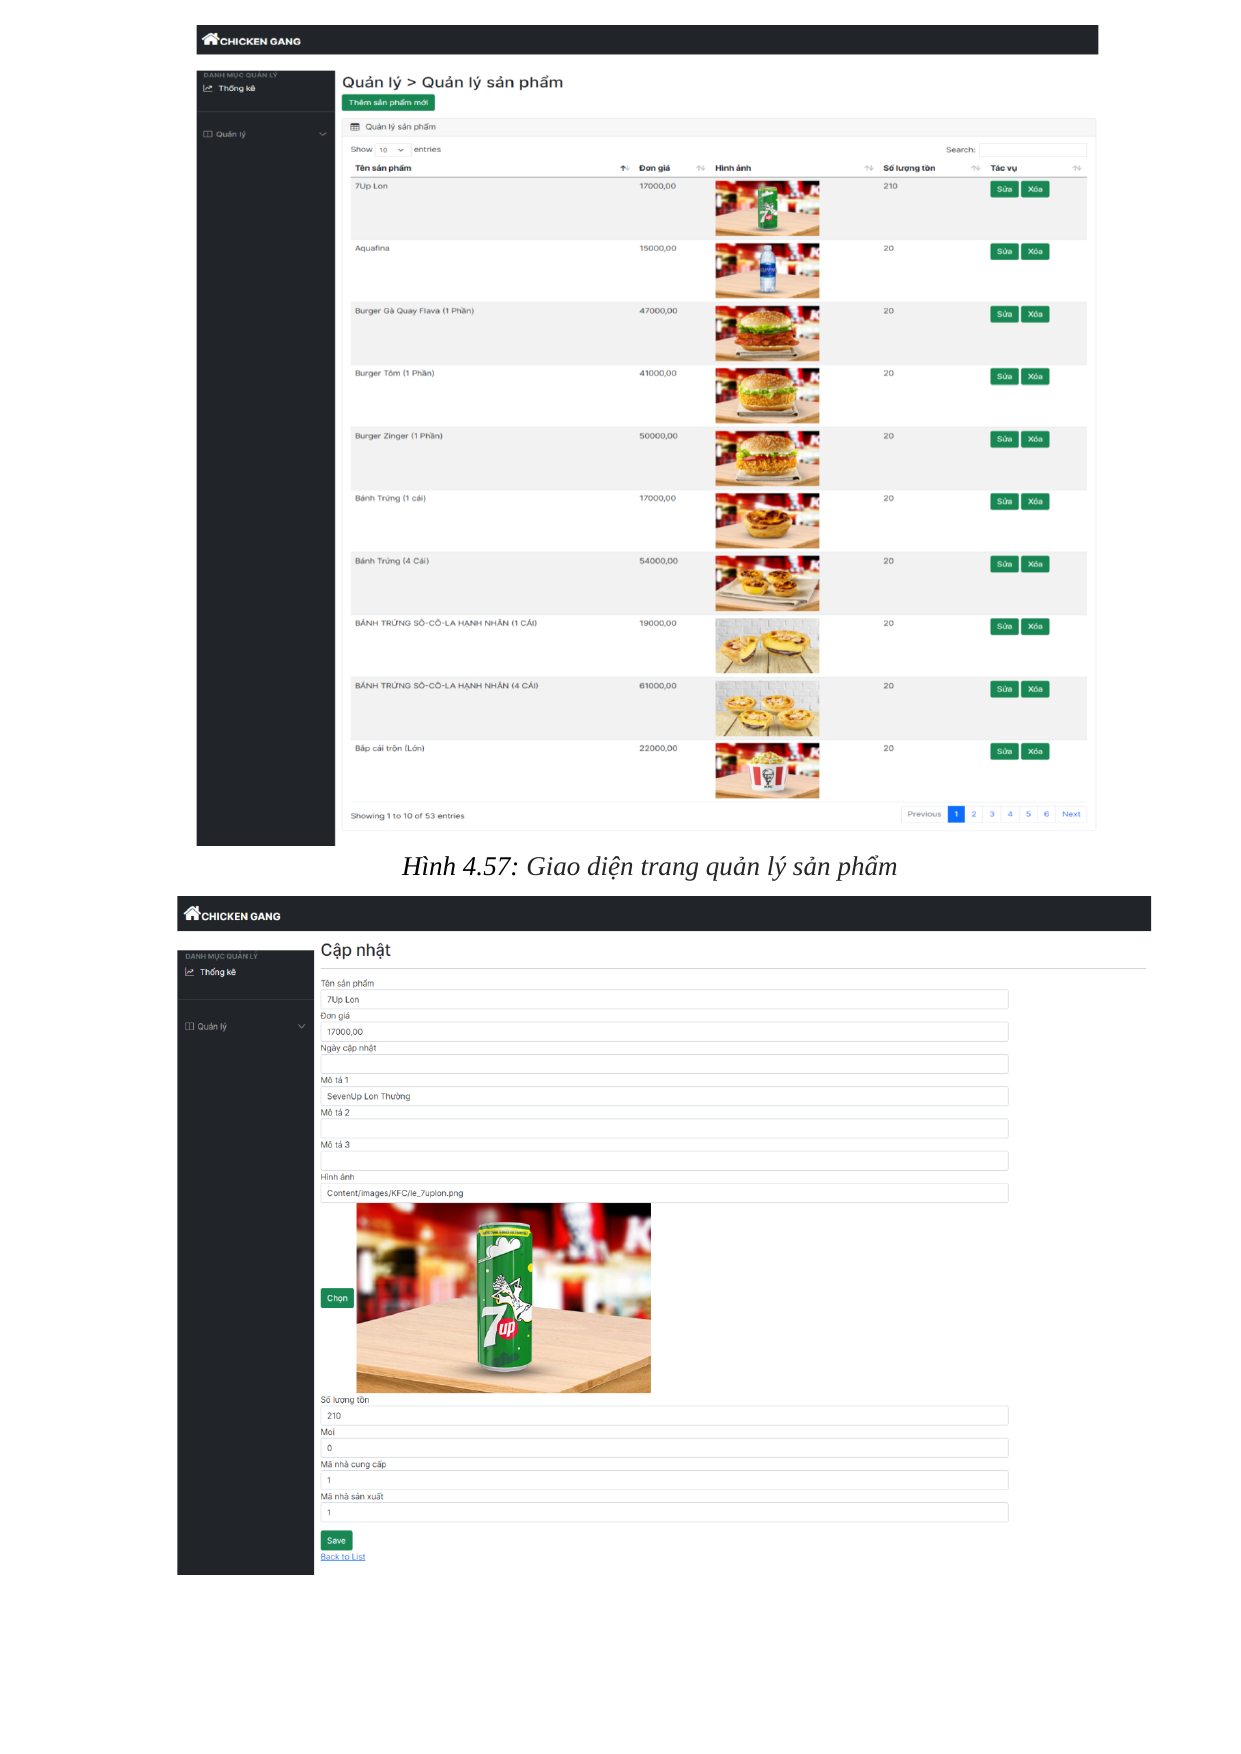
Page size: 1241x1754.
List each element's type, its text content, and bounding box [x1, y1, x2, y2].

picture [177, 912, 1152, 1591]
picture [195, 25, 1098, 843]
